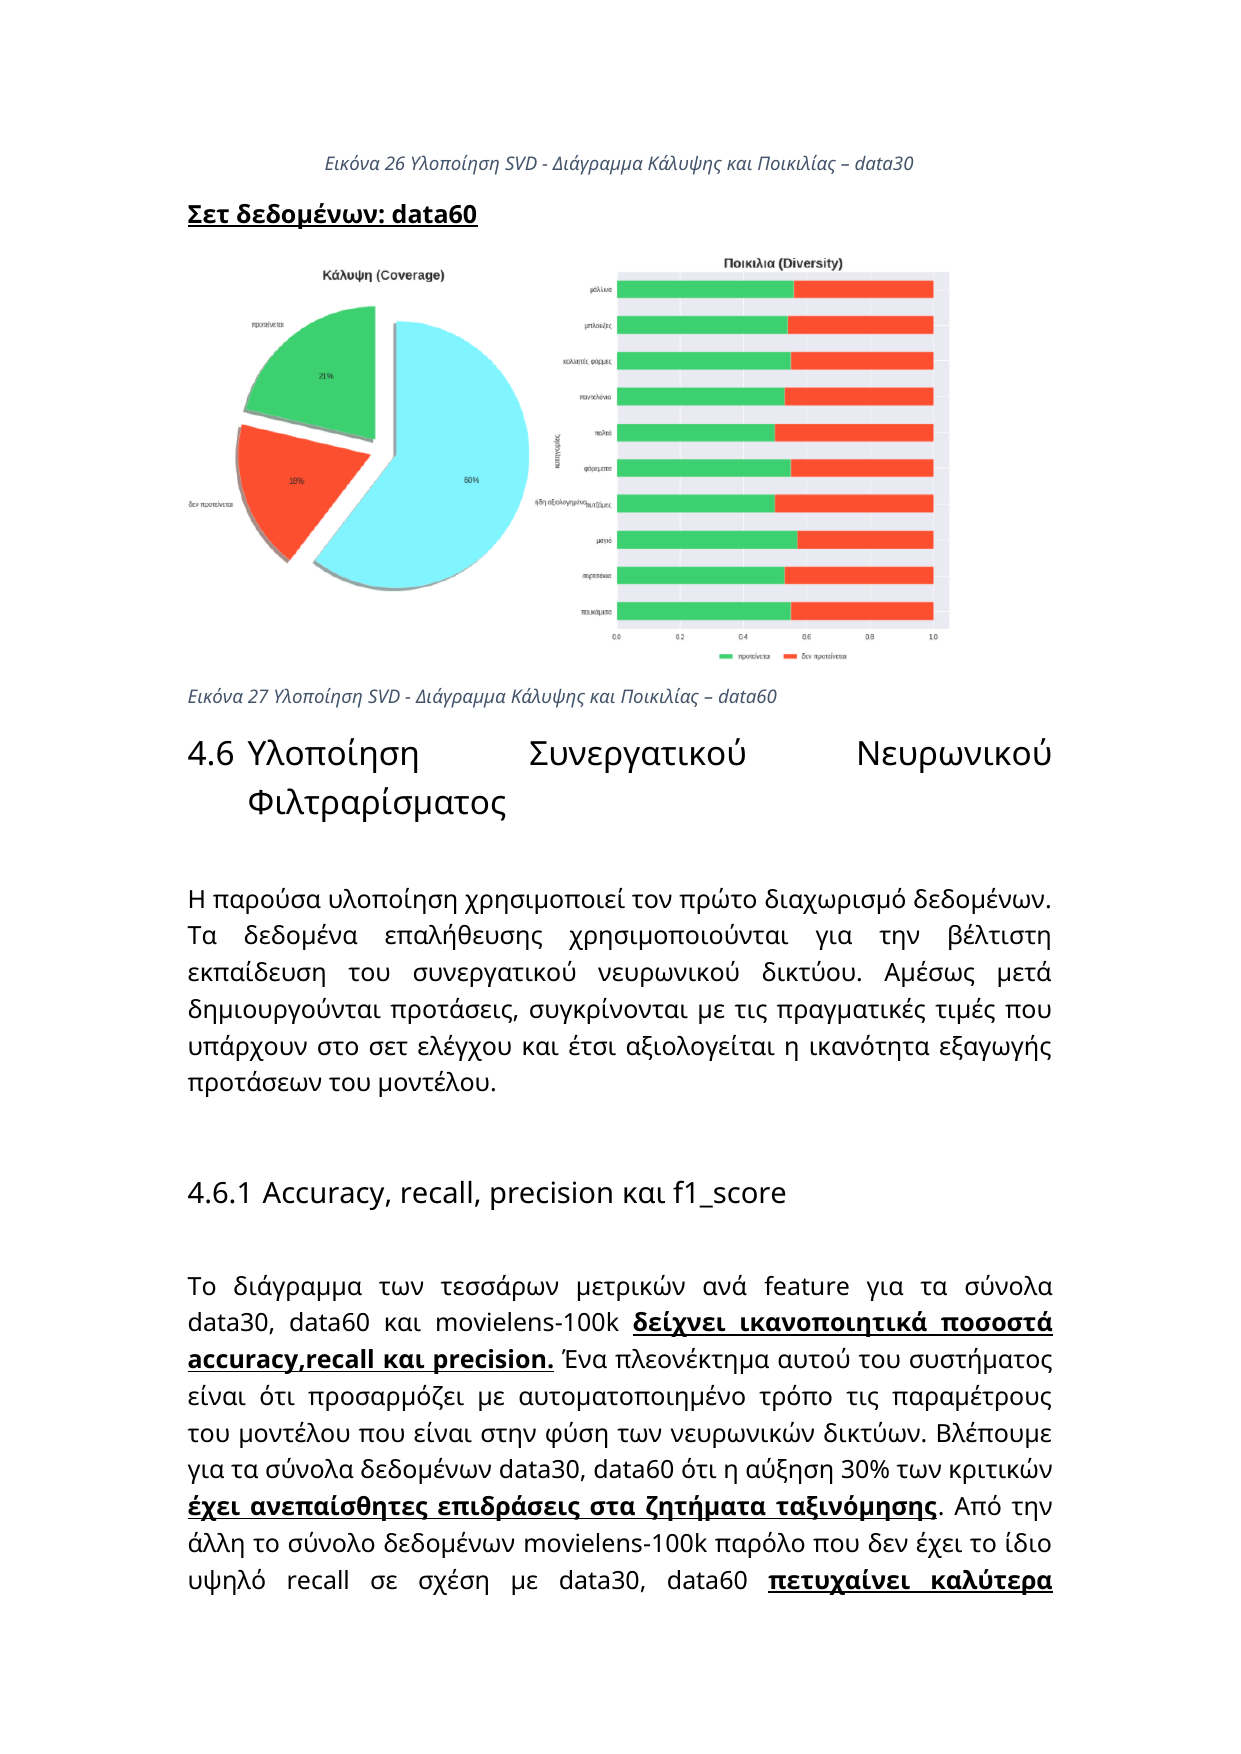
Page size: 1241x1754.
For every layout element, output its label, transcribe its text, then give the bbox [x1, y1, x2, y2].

text Εικόνα Υλοποίηση SVD - Διάγραμμα Κάλυψης και Ποικιλίας – data60 [187, 683, 1053, 709]
subtitle Accuracy, recall, precision και f1_score [187, 1172, 1053, 1212]
picture [187, 249, 952, 665]
text Εικόνα Υλοποίηση SVD - Διάγραμμα Κάλυψης και Ποικιλίας – data30 [187, 150, 1053, 176]
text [187, 1268, 1053, 1596]
text Σετ δεδομένων: data60 [187, 196, 1053, 230]
text Η παρούσα υλοποίηση χρησιμοποιεί τον πρώτο διαχωρισμό δεδομένων. Τα δεδομένα επαλήθευσης χρησιμοποιούνται για την βέλτιστη εκπαίδευση του συνεργατικού νευρωνικού δικτύου. Αμέσως μετά δημιουργούνται προτάσεις, συγκρίνονται με τις πραγματικές τιμές που υπάρχουν στο σετ ελέγχου και έτσι αξιολογείται η ικανότητα εξαγωγής προτάσεων του μοντέλου. [187, 881, 1053, 1099]
subtitle Υλοποίηση Συνεργατικού Νευρωνικού Φιλτραρίσματος [187, 730, 1053, 824]
